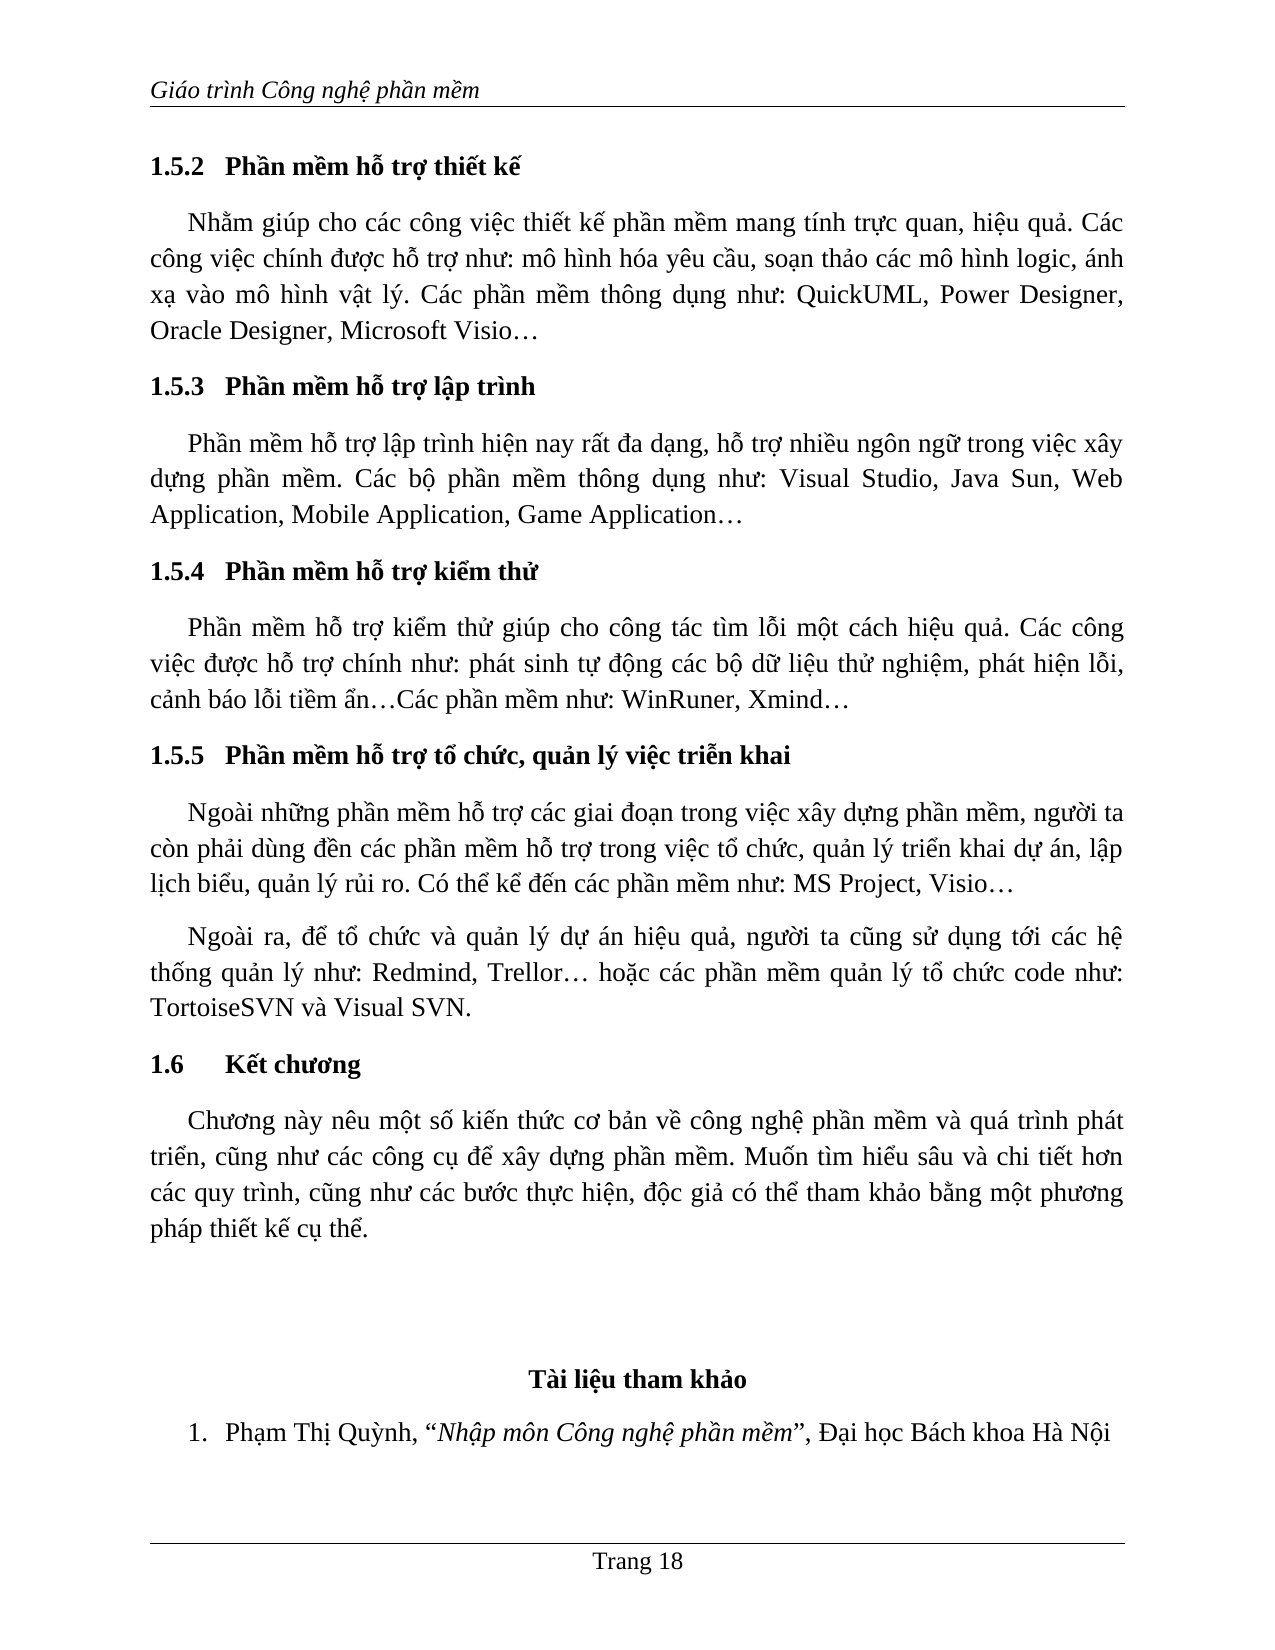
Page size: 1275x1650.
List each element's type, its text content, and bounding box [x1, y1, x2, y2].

subtitle Phần mềm hỗ trợ thiết kế [150, 150, 1125, 181]
text Ngoài những phần mềm hỗ trợ các giai đoạn trong việc xây dựng phần mềm, người ta còn phải dùng đền các phần mềm hỗ trợ trong việc tổ chức, quản lý triển khai dự án, lập lịch biểu, quản lý rủi ro. Có thể kể đến các phần mềm như: MS Project, Visio… [150, 796, 1125, 899]
subtitle Kết chương [150, 1048, 1125, 1079]
text Nhằm giúp cho các công việc thiết kế phần mềm mang tính trực quan, hiệu quả. Các công việc chính được hỗ trợ như: mô hình hóa yêu cầu, soạn thảo các mô hình logic, ánh xạ vào mô hình vật lý. Các phần mềm thông dụng như: QuickUML, Power Designer, Oracle Designer, Microsoft Visio… [150, 207, 1125, 345]
subtitle Phần mềm hỗ trợ lập trình [150, 370, 1125, 401]
text Tài liệu tham khảo [150, 1363, 1125, 1394]
text Ngoài ra, để tổ chức và quản lý dự án hiệu quả, người ta cũng sử dụng tới các hệ thống quản lý như: Redmind, Trellor… hoặc các phần mềm quản lý tổ chức code như: TortoiseSVN và Visual SVN. [150, 920, 1125, 1022]
text Chương này nêu một số kiến thức cơ bản về công nghệ phần mềm và quá trình phát triển, cũng như các công cụ để xây dựng phần mềm. Muốn tìm hiểu sâu và chi tiết hơn các quy trình, cũng như các bước thực hiện, độc giả có thể tham khảo bằng một phương pháp thiết kế cụ thể. [150, 1104, 1125, 1243]
subtitle Phần mềm hỗ trợ kiểm thử [150, 555, 1125, 586]
text Phần mềm hỗ trợ kiểm thử giúp cho công tác tìm lỗi một cách hiệu quả. Các công việc được hỗ trợ chính như: phát sinh tự động các bộ dữ liệu thử nghiệm, phát hiện lỗi, cảnh báo lỗi tiềm ẩn…Các phần mềm như: WinRuner, Xmind… [150, 611, 1125, 714]
text Phần mềm hỗ trợ lập trình hiện nay rất đa dạng, hỗ trợ nhiều ngôn ngữ trong việc xây dựng phần mềm. Các bộ phần mềm thông dụng như: Visual Studio, Java Sun, Web Application, Mobile Application, Game Application… [150, 427, 1125, 529]
list Phạm Thị Quỳnh, “Nhập môn Công nghệ phần mềm”, Đại học Bách khoa Hà Nội [187, 1416, 1125, 1447]
subtitle Phần mềm hỗ trợ tổ chức, quản lý việc triễn khai [150, 739, 1125, 771]
